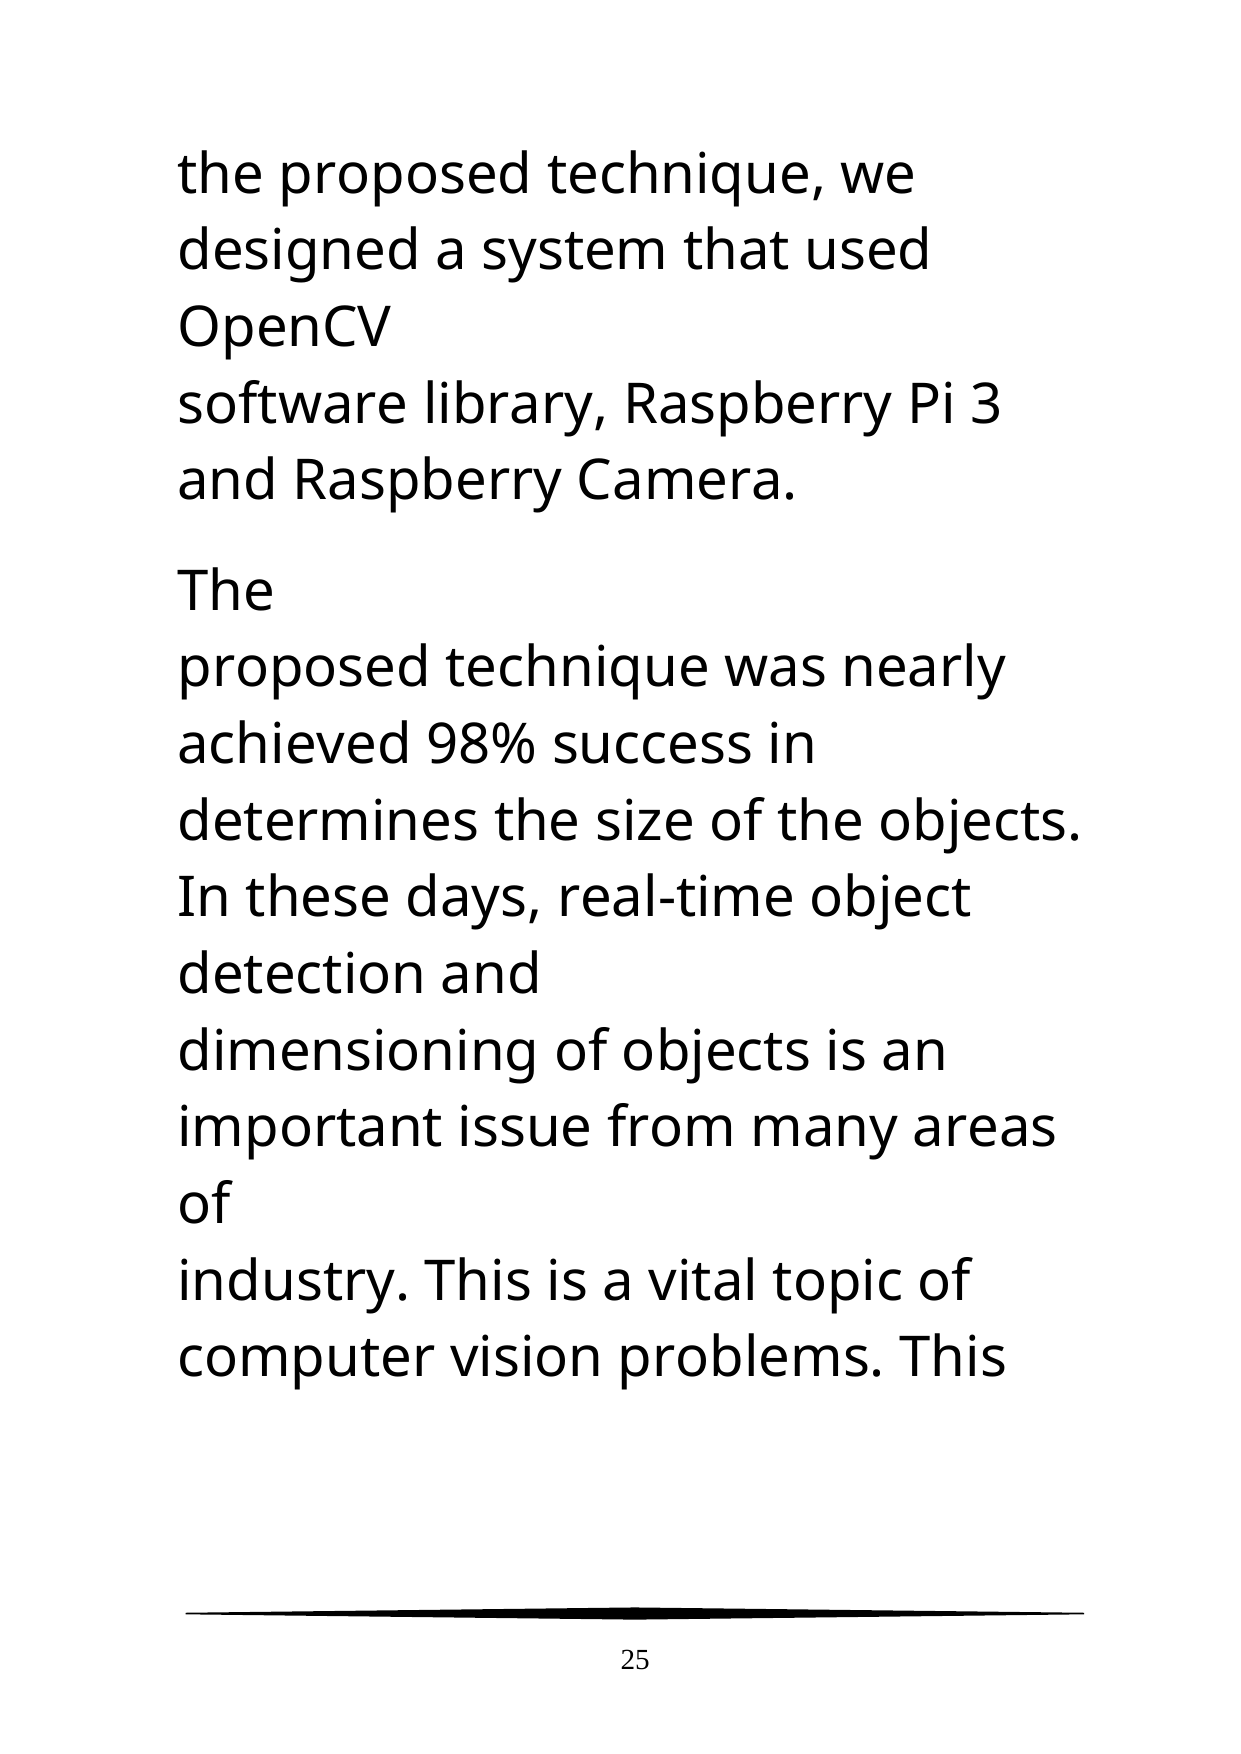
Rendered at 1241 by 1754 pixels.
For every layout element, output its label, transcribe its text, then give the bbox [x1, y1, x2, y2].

text the proposed technique, we designed a system that used OpenCV [177, 133, 1092, 363]
text In these days, real-time object detection and [177, 856, 1092, 1010]
text industry. This is a vital topic of computer vision problems. This [177, 1240, 1092, 1393]
text software library, Raspberry Pi 3 and Raspberry Camera. [177, 363, 1092, 516]
text The [177, 550, 1092, 626]
text determines the size of the objects. [177, 780, 1092, 856]
text dimensioning of objects is an important issue from many areas of [177, 1010, 1092, 1240]
text proposed technique was nearly achieved 98% success in [177, 626, 1092, 780]
